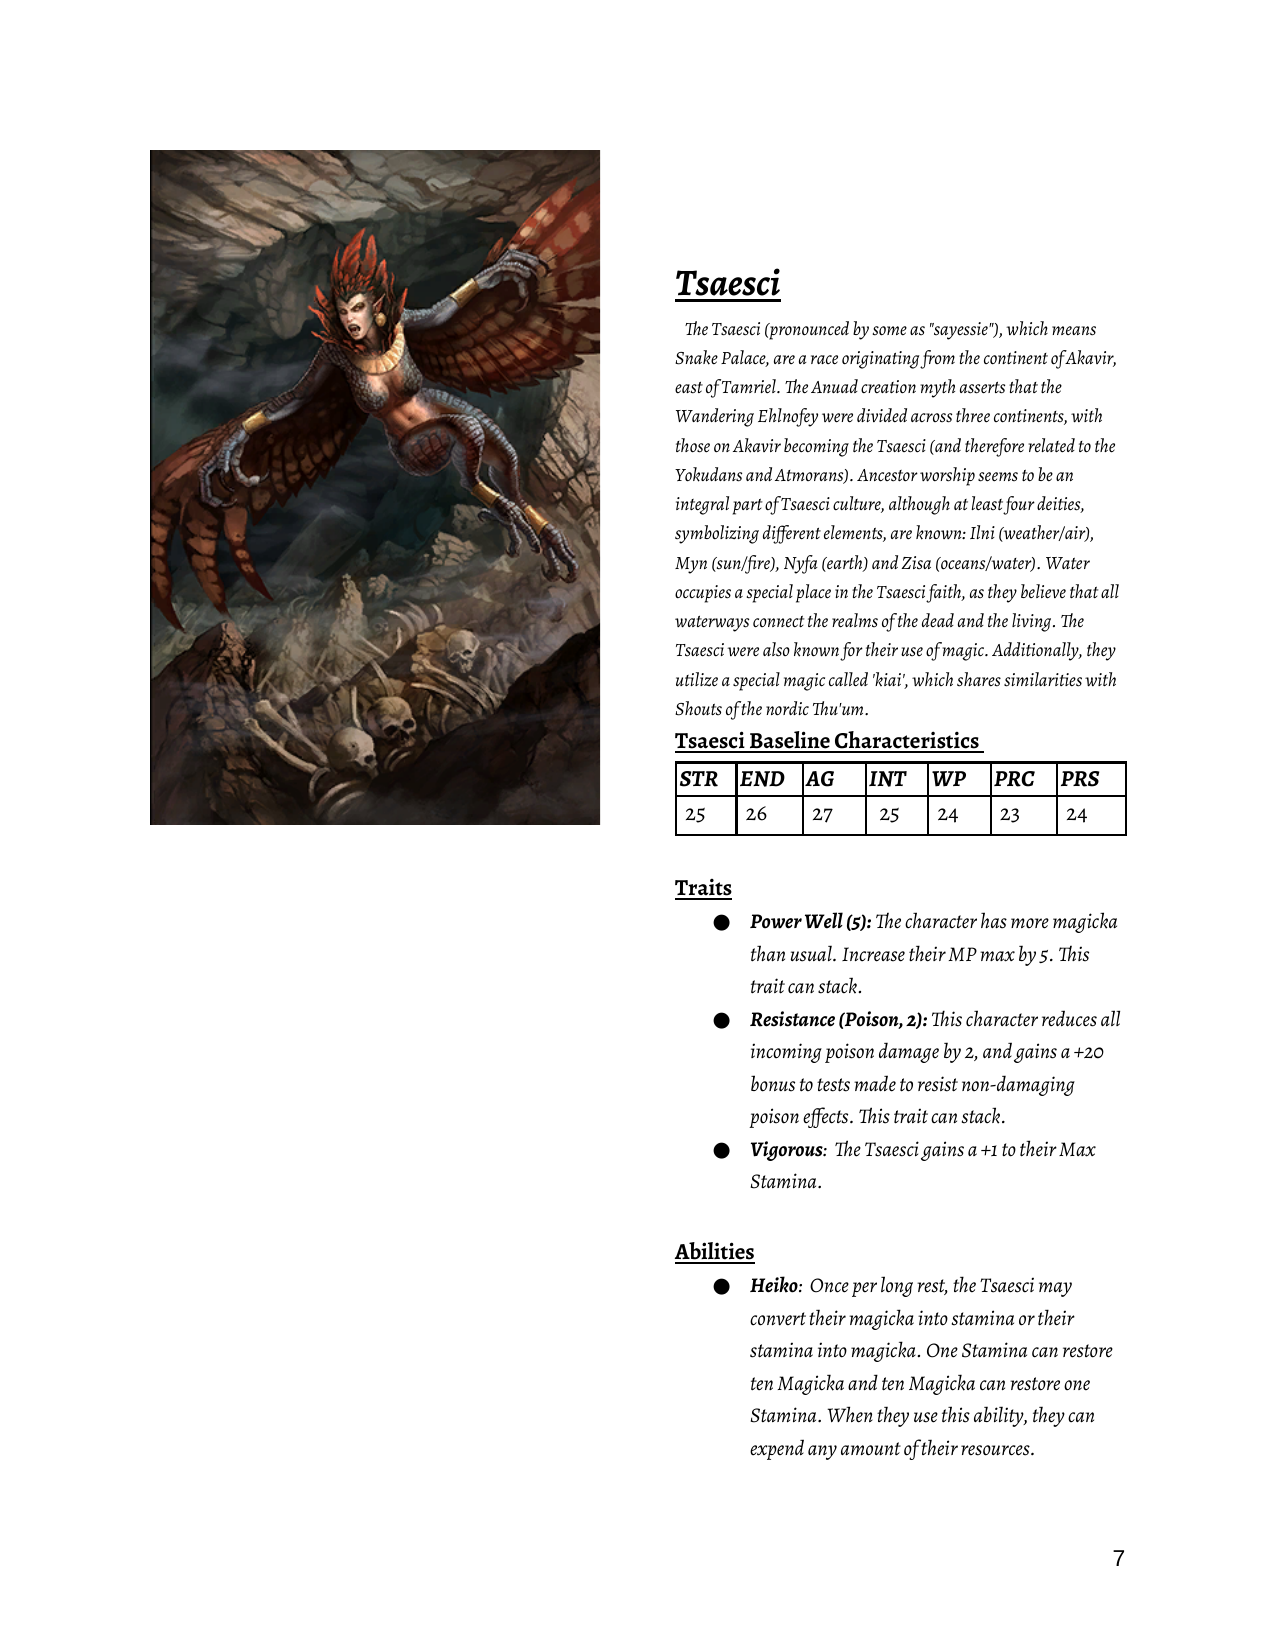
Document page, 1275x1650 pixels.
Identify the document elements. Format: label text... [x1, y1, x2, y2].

list Resistance (Poison, 2): This character reduces all incoming poison damage by 2, and gains a +20 bonus to tests made to resist non-damaging poison effects. This trait can stack. [712, 1005, 1125, 1131]
table_header INT [867, 764, 927, 794]
list Vigorous: The Tsaesci gains a +1 to their Max Stamina. [712, 1135, 1125, 1196]
table_cell 27 [804, 797, 865, 834]
text Abilities [675, 1236, 1125, 1267]
table_cell 25 [867, 797, 927, 834]
table_cell 26 [738, 797, 802, 834]
table_header END [738, 764, 802, 794]
text The Tsaesci (pronounced by some as "sayessie"), which means Snake Palace, are a race originating from the continent of Akavir, east of Tamriel. The Anuad creation myth asserts that the Wandering Ehlnofey were divided across three continents, with those on Akavir becoming the Tsaesci (and therefore related to the Yokudans and Atmorans). Ancestor worship seems to be an integral part of Tsaesci culture, although at least four deities, symbolizing different elements, are known: Ilni (weather/air), Myn (sun/fire), Nyfa (earth) and Zisa (oceans/water). Water occupies a special place in the Tsaesci faith, as they believe that all waterways connect the realms of the dead and the living. The Tsaesci were also known for their use of magic. Additionally, they utilize a special magic called 'kiai', which shares similarities with Shouts of the nordic Thu'um. [675, 316, 1125, 722]
table_cell 24 [1058, 797, 1125, 834]
text Tsaesci [675, 257, 1125, 308]
table_cell 25 [677, 797, 735, 834]
table_header AG [804, 764, 865, 794]
table_cell 24 [929, 797, 990, 834]
table_header PRC [992, 764, 1056, 794]
list Power Well (5): The character has more magicka than usual. Increase their MP max by 5. This trait can stack. [712, 908, 1125, 1001]
list Heiko: Once per long rest, the Tsaesci may convert their magicka into stamina or their stamina into magicka. One Stamina can restore ten Magicka and ten Magicka can restore one Stamina. When they use this ability, they can expend any amount of their resources. [712, 1272, 1125, 1462]
picture [150, 150, 600, 825]
table_header STR [677, 764, 735, 794]
text Tsaesci Baseline Characteristics [675, 726, 1125, 757]
table_cell 23 [992, 797, 1056, 834]
table_header PRS [1058, 764, 1125, 794]
text Traits [675, 872, 1125, 903]
table_header WP [929, 764, 990, 794]
